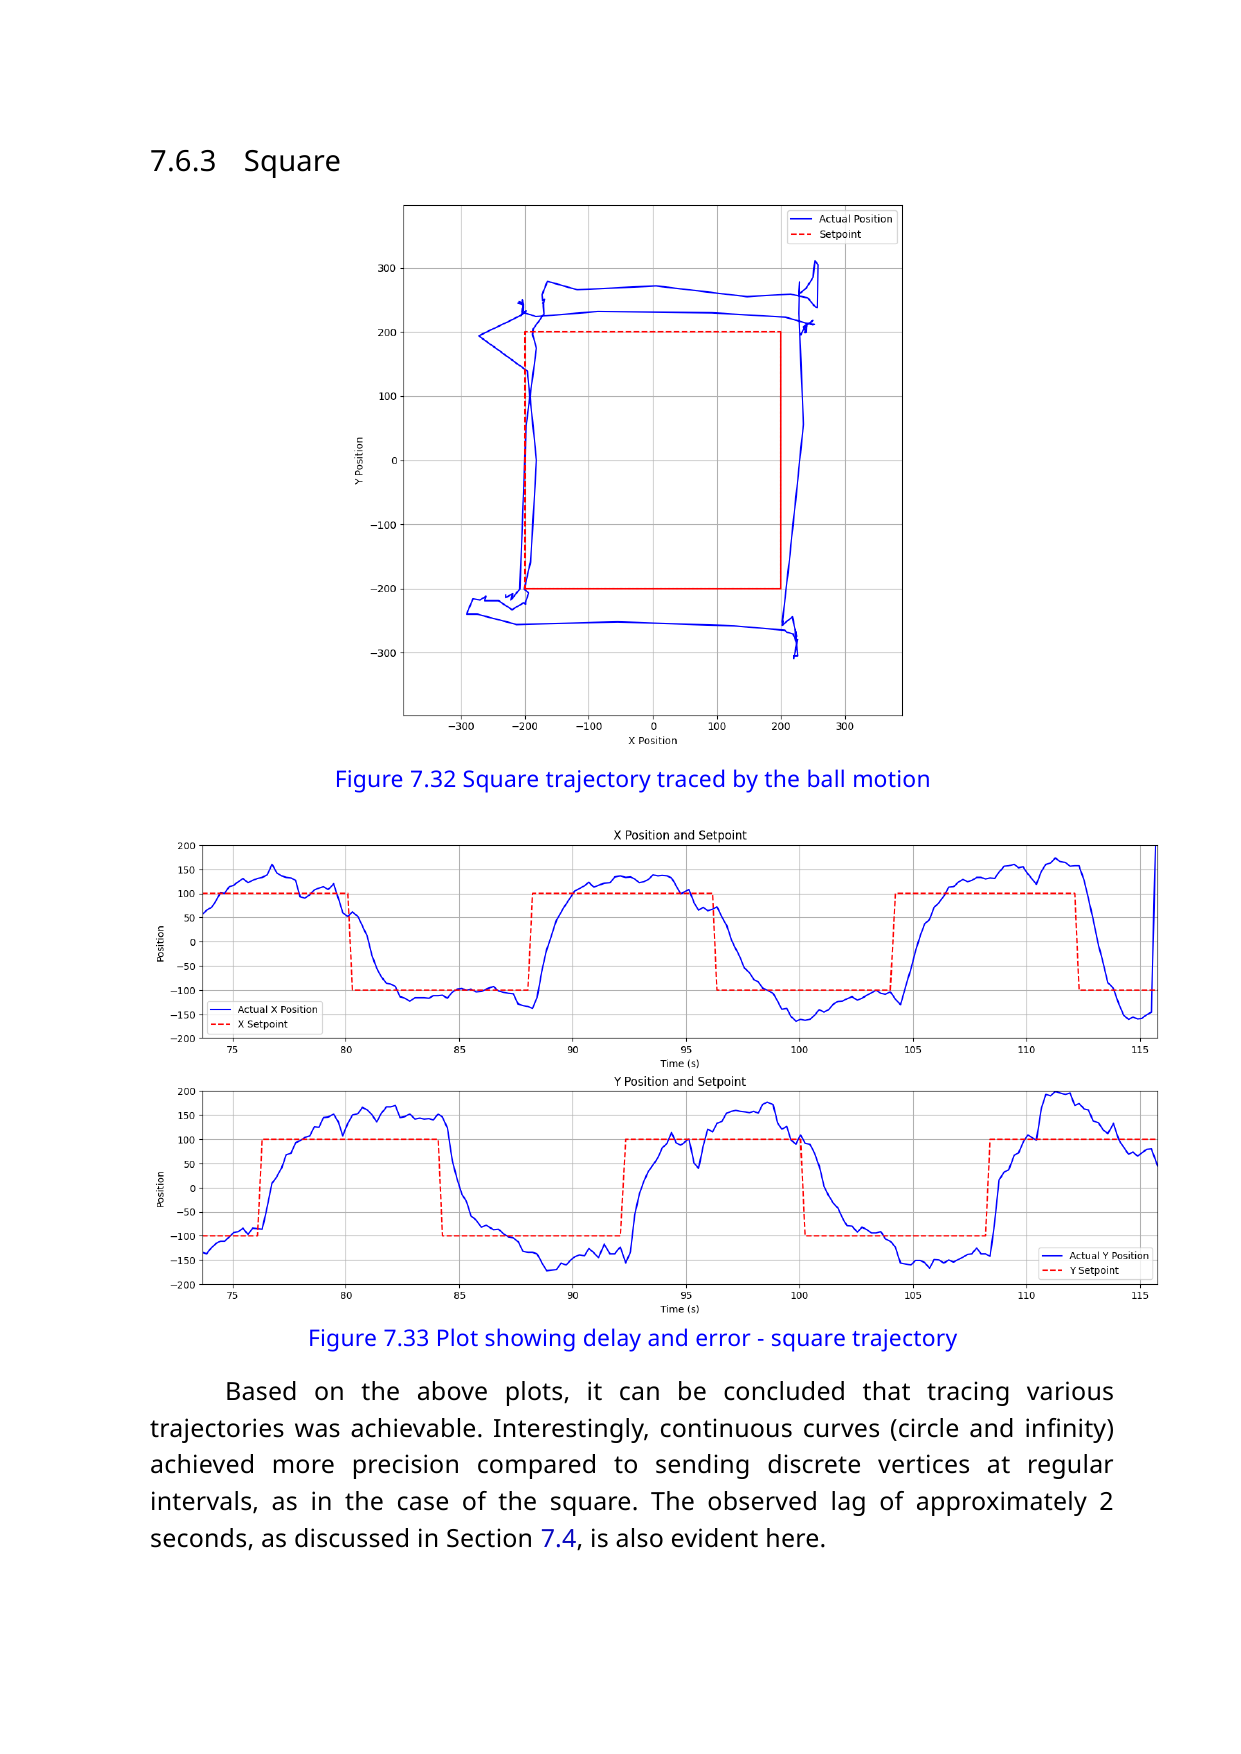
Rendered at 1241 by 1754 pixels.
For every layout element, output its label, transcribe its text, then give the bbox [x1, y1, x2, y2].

picture [150, 823, 1173, 1322]
text Based on the above plots, it can be concluded that tracing various trajectories was achievable. Interestingly, continuous curves (circle and infinity) achieved more precision compared to sending discrete vertices at regular intervals, as in the case of the square. The observed lag of approximately 2 seconds, as discussed in Section 7.4, is also evident here. [150, 1373, 1116, 1555]
picture [344, 204, 922, 757]
subtitle Square [150, 141, 1116, 180]
